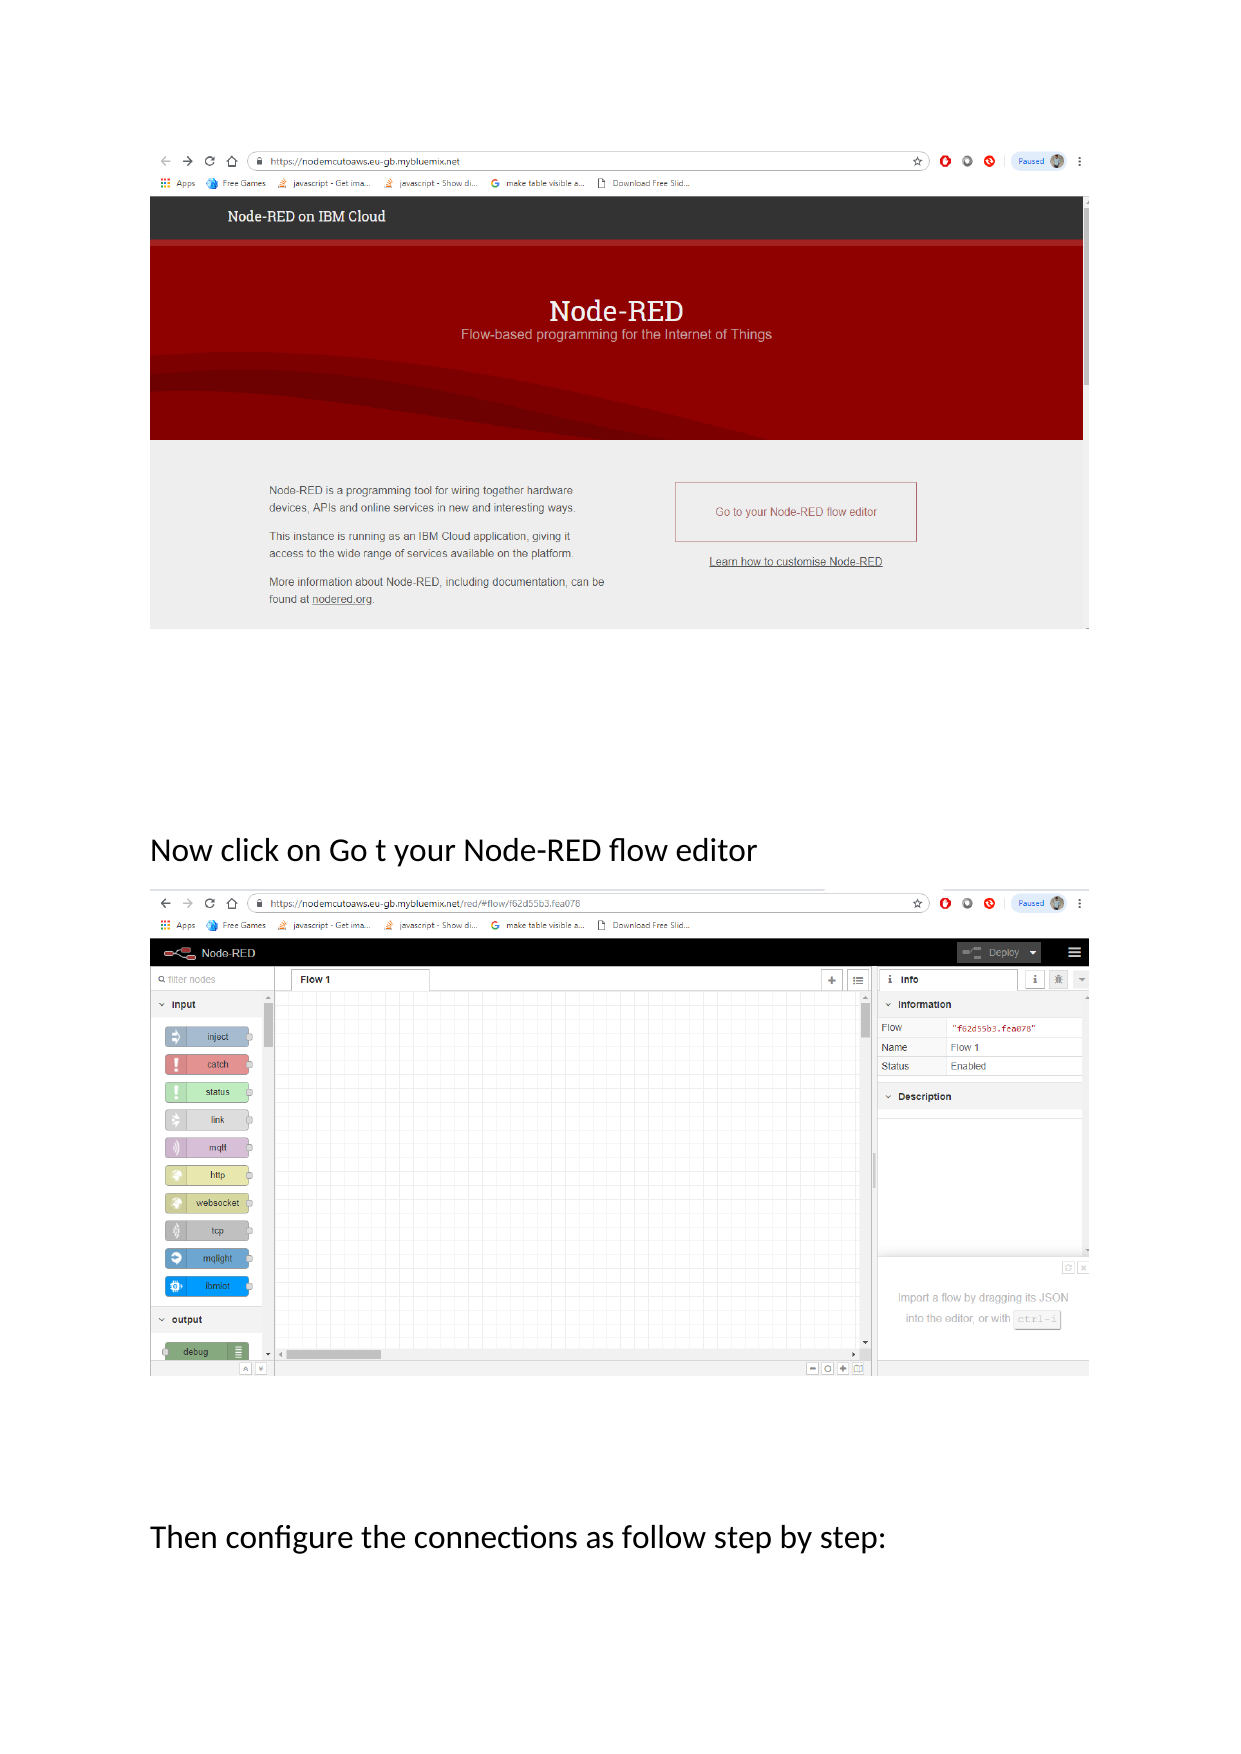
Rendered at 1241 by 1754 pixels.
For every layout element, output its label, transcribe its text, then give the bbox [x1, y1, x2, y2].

text Now click on Go t your Node-RED flow editor [150, 829, 1090, 869]
picture [150, 150, 1089, 629]
picture [150, 889, 1089, 1376]
text Then configure the connections as follow step by step: [150, 1517, 1090, 1557]
